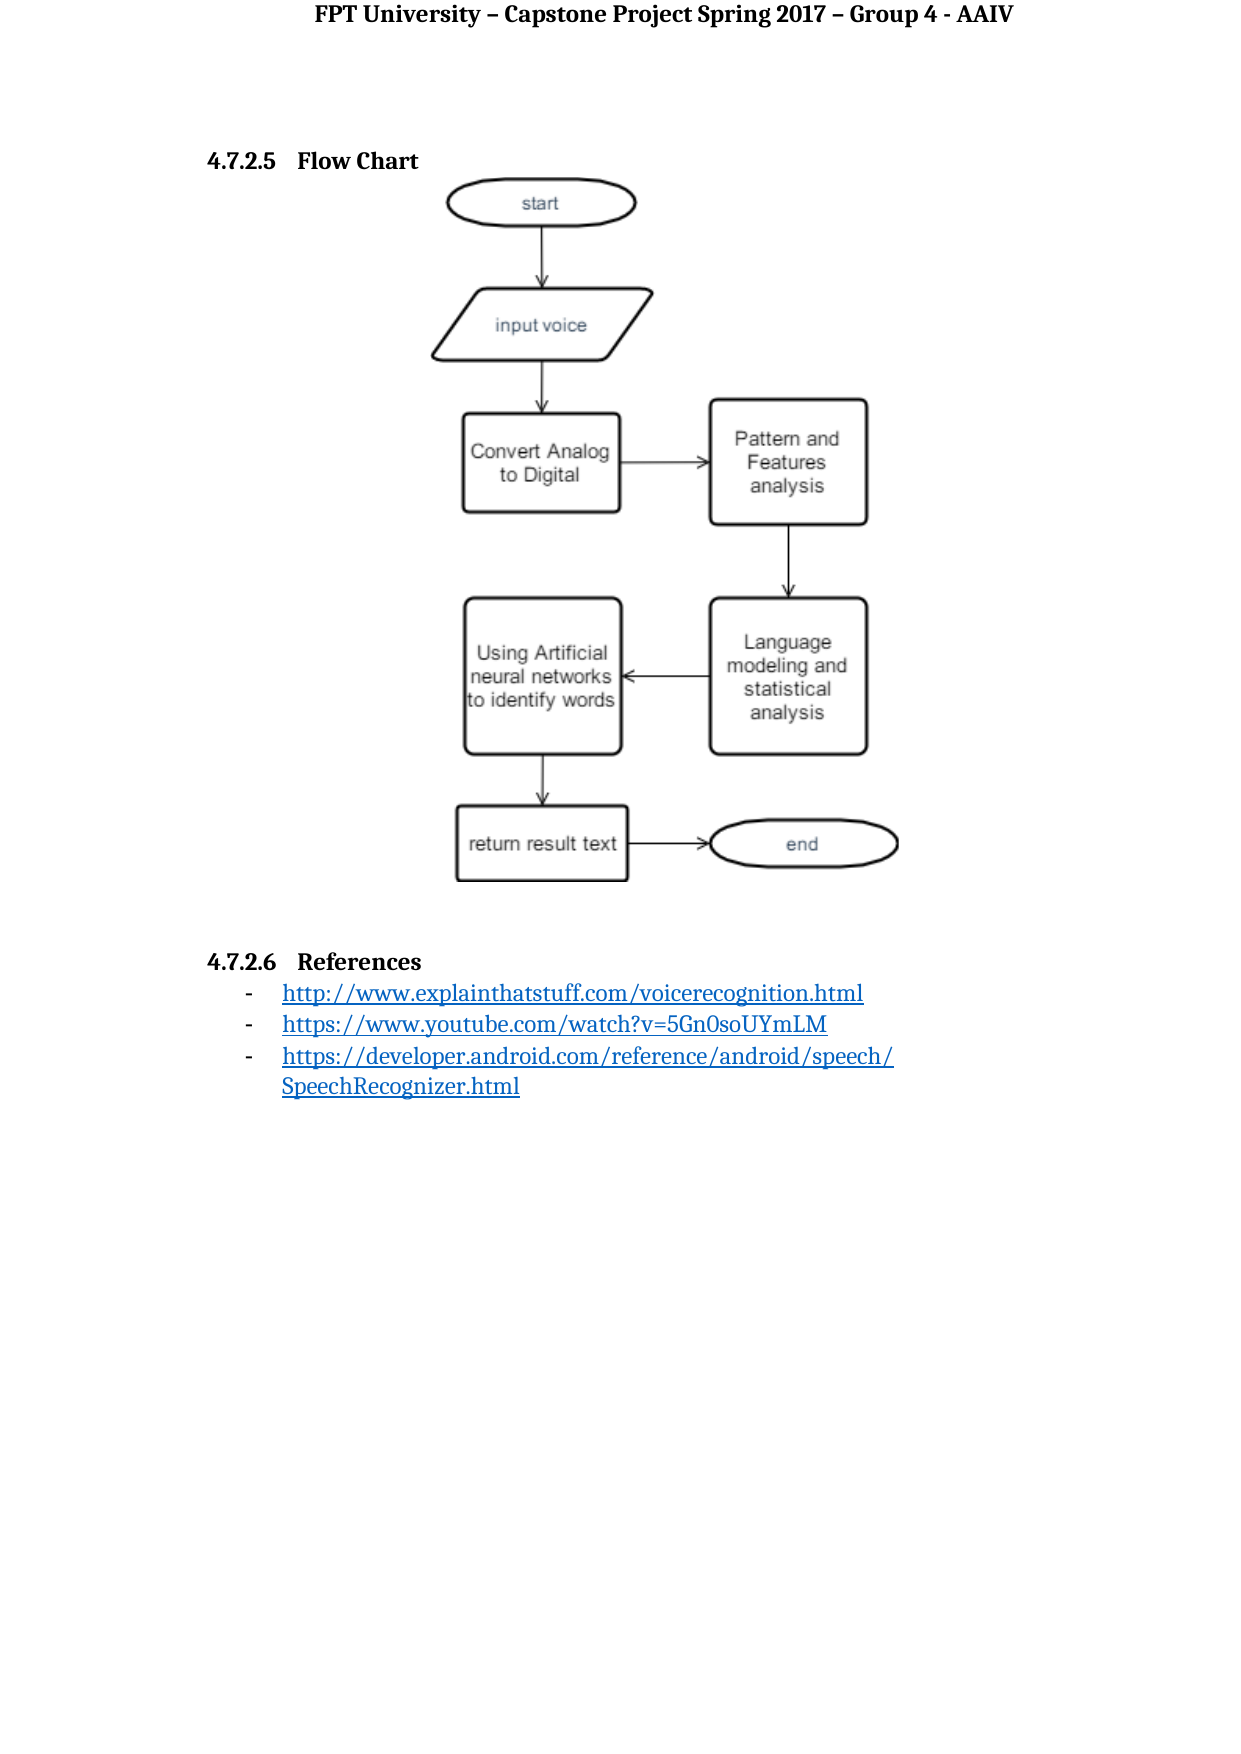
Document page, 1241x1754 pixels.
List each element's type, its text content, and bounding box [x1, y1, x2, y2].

list https://www.youtube.com/watch?v=5Gn0soUYmLM [244, 1009, 1122, 1039]
list http://www.explainthatstuff.com/voicerecognition.html [244, 978, 1122, 1008]
list https://developer.android.com/reference/android/speech/SpeechRecognizer.html [244, 1041, 1122, 1101]
subtitle Flow Chart [207, 147, 1122, 176]
subtitle References [207, 947, 1122, 976]
